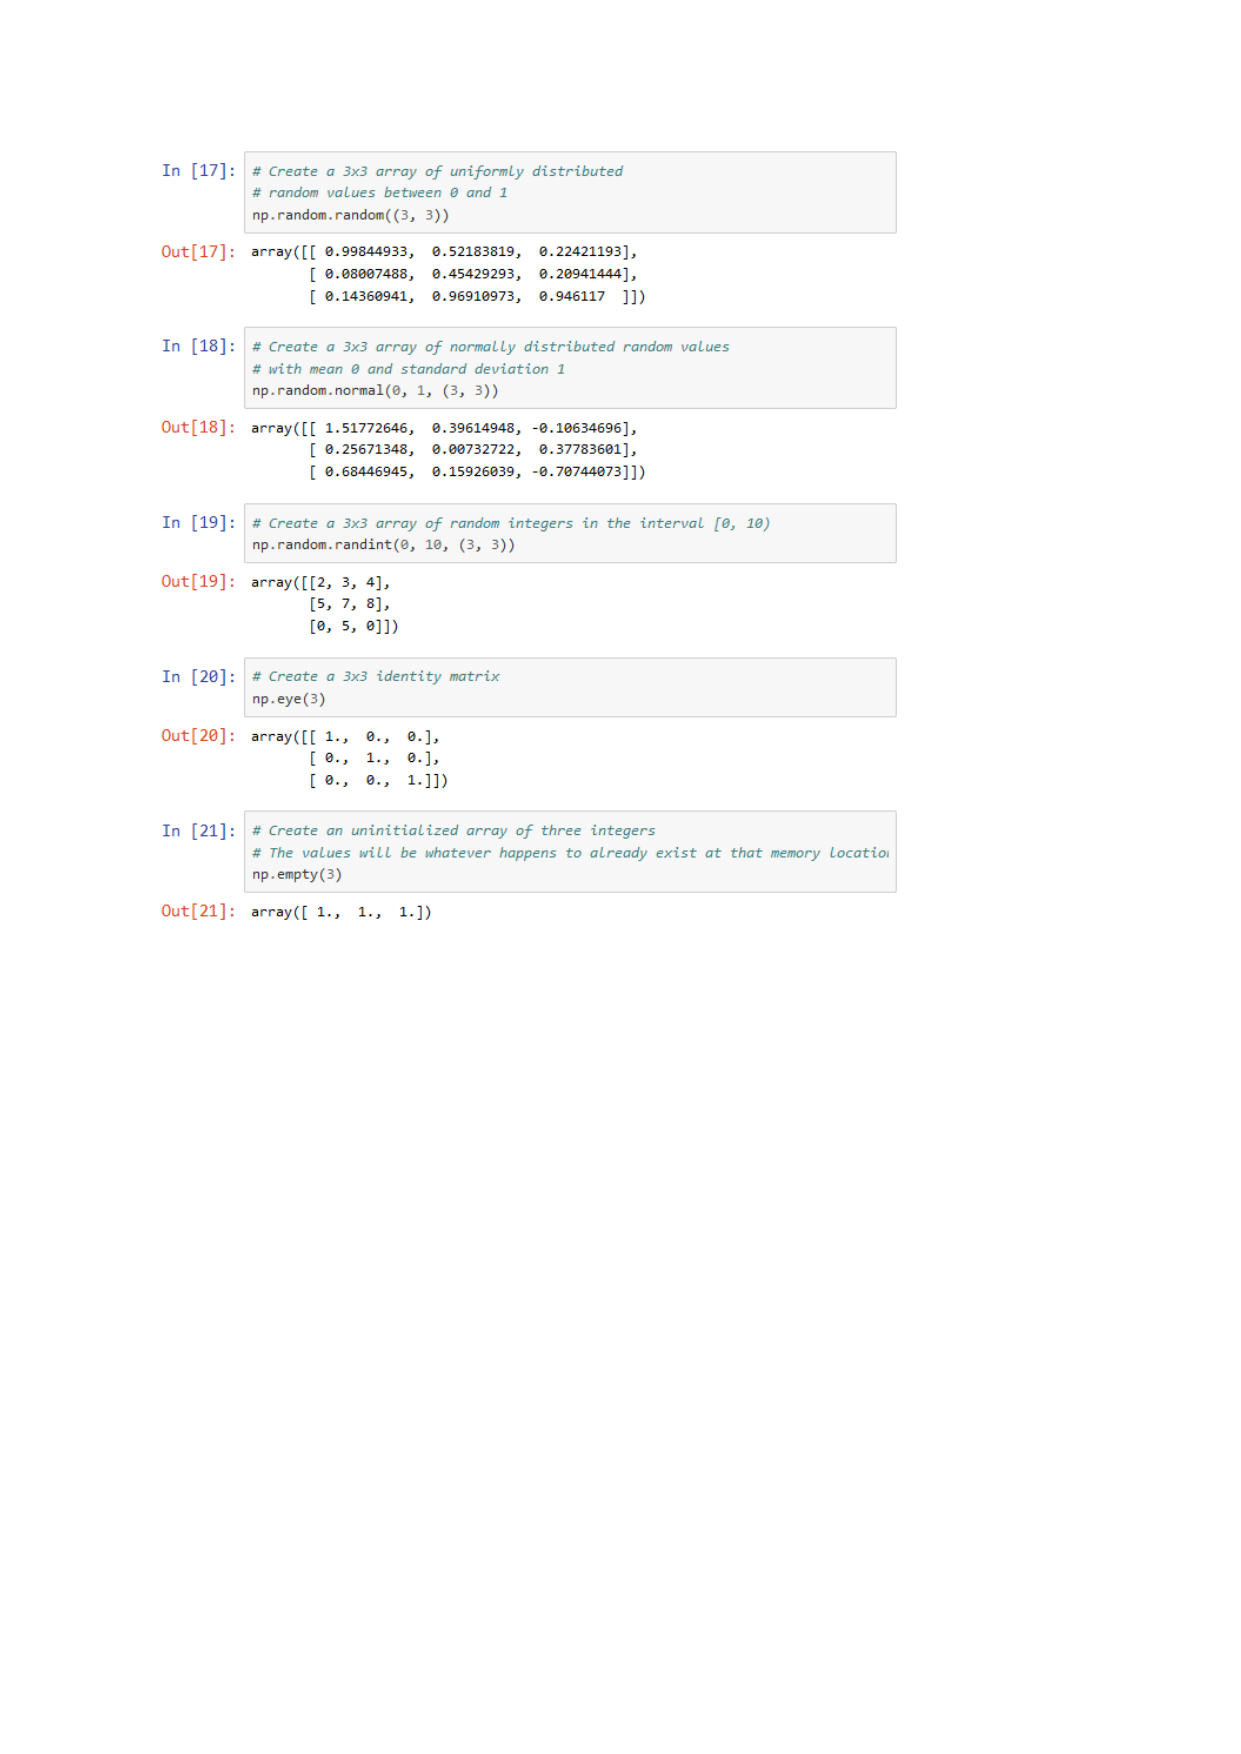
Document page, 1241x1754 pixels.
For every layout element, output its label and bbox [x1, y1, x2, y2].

picture [150, 150, 1091, 940]
